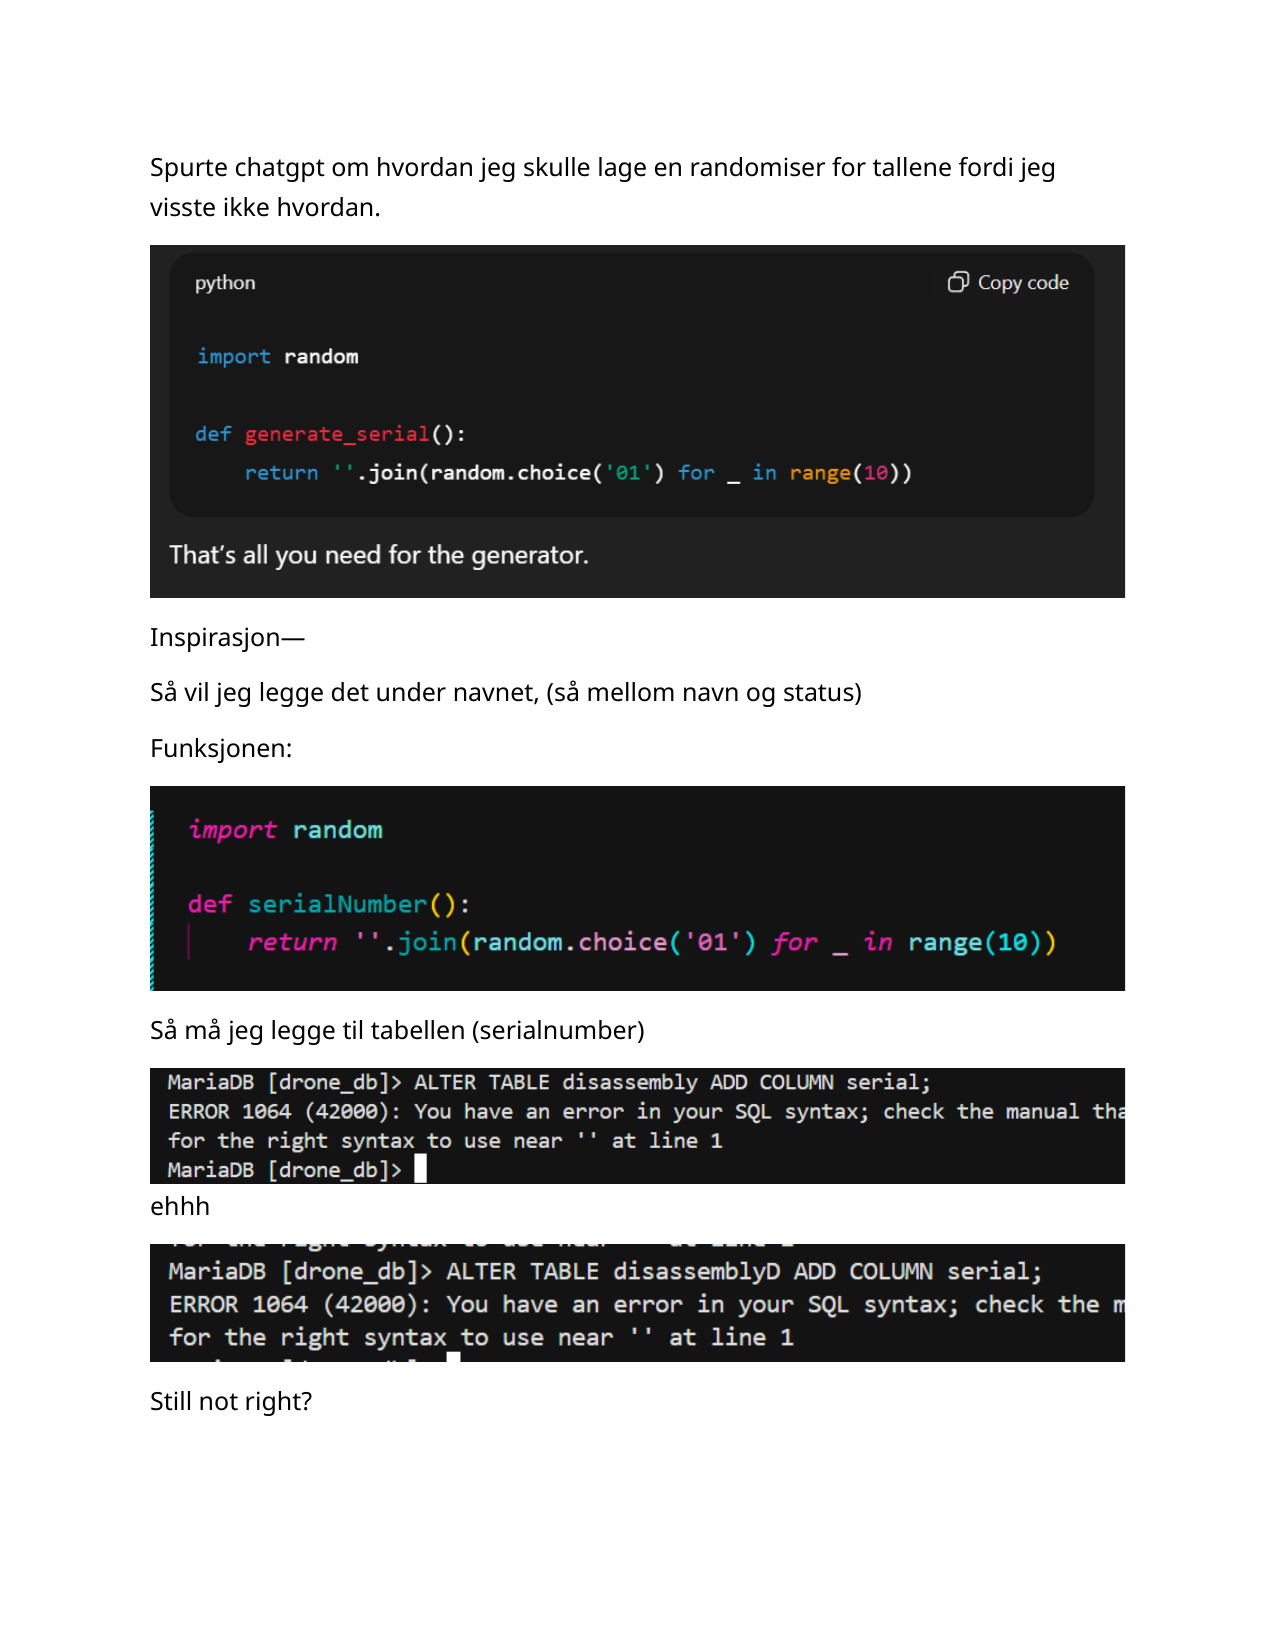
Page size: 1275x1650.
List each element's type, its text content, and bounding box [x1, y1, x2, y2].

picture [150, 1244, 1125, 1362]
text Still not right? [150, 1383, 1125, 1418]
picture [150, 1068, 1125, 1184]
picture [150, 786, 1125, 991]
text Spurte chatgpt om hvordan jeg skulle lage en randomiser for tallene fordi jeg visste ikke hvordan. [150, 150, 1125, 223]
picture [150, 245, 1125, 598]
text ehhh [150, 1184, 1125, 1223]
text Så må jeg legge til tabellen (serialnumber) [150, 1012, 1125, 1046]
text Funksjonen: [150, 731, 1125, 765]
text Inspirasjon— [150, 619, 1125, 653]
text Så vil jeg legge det under navnet, (så mellom navn og status) [150, 675, 1125, 709]
